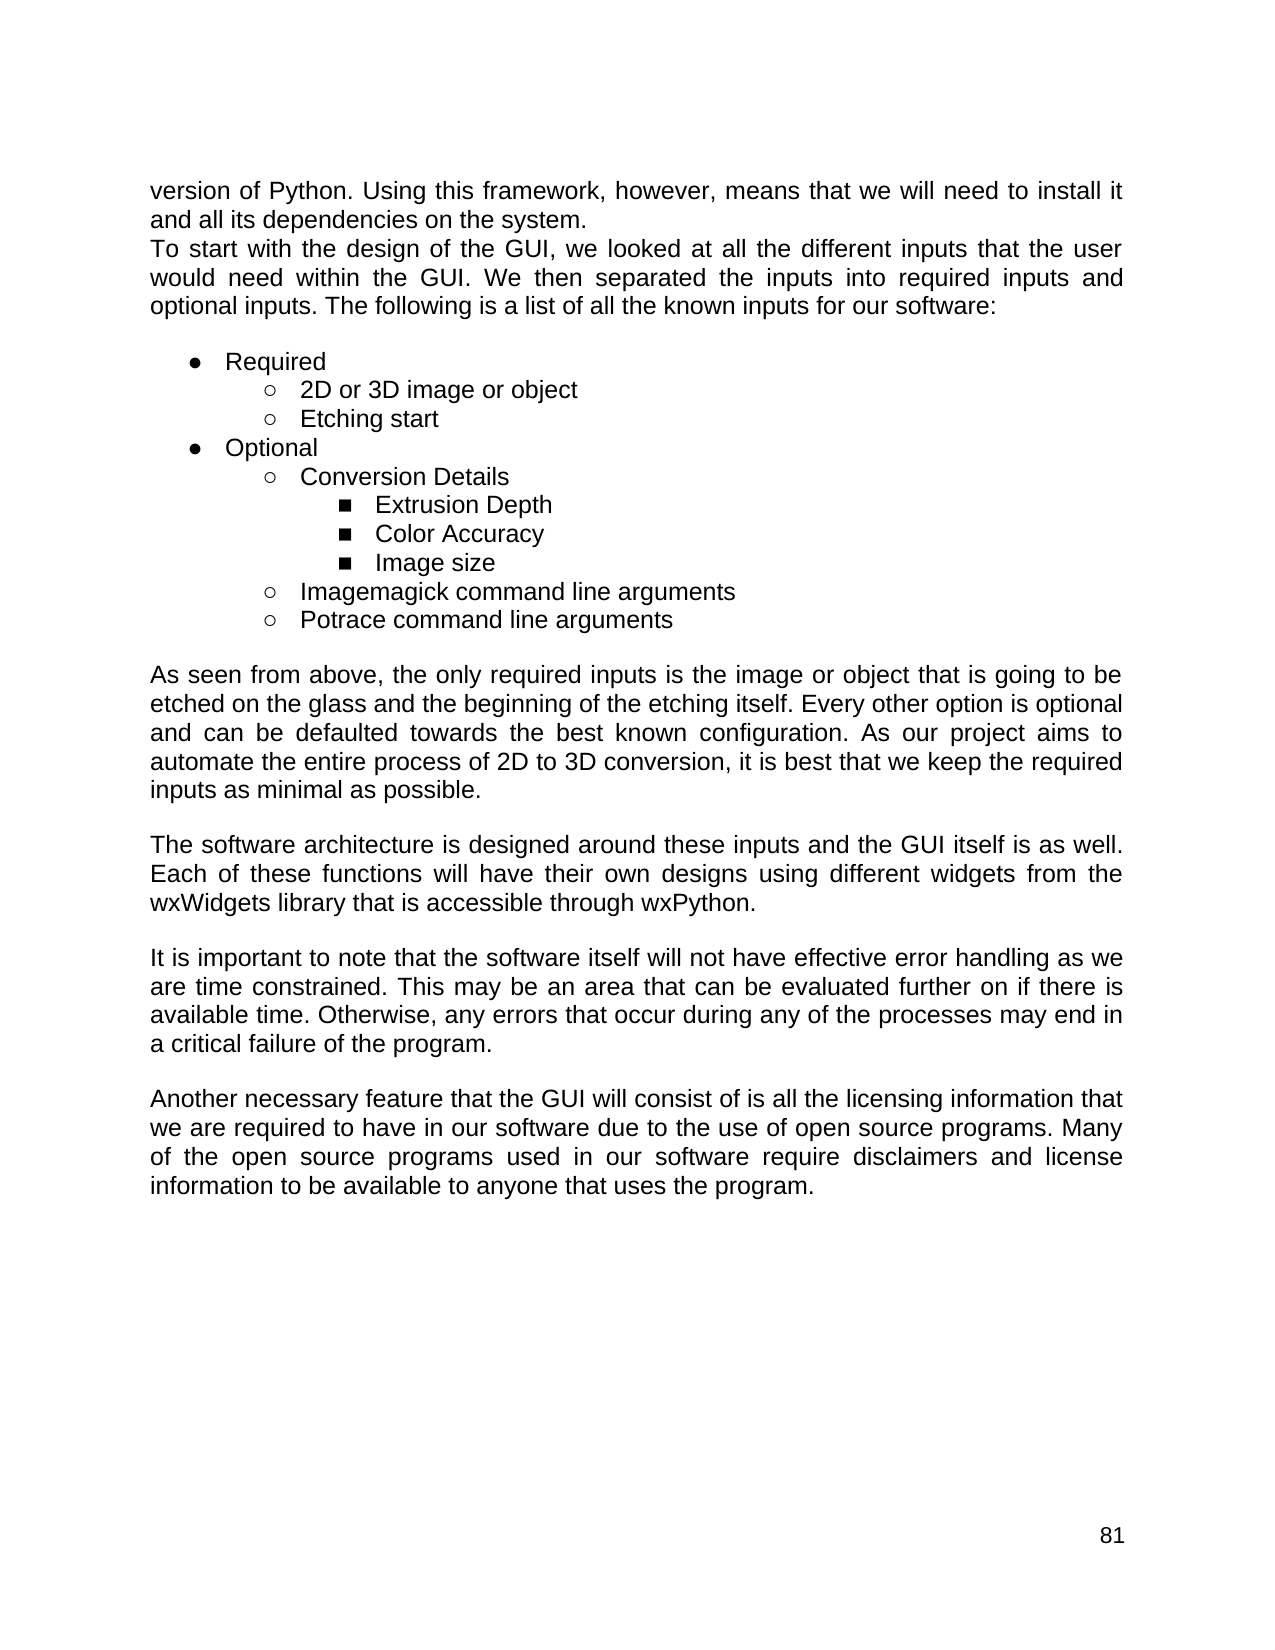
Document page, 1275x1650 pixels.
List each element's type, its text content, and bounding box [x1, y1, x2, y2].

list Extrusion Depth [337, 490, 1125, 519]
text The software architecture is designed around these inputs and the GUI itself is as well. Each of these functions will have their own designs using different widgets from the wxWidgets library that is accessible through wxPython. [150, 830, 1125, 917]
list Etching start [262, 404, 1125, 433]
list Color Accuracy [337, 519, 1125, 548]
list Conversion Details [262, 461, 1125, 490]
list Optional [187, 433, 1125, 461]
text Another necessary feature that the GUI will consist of is all the licensing information that we are required to have in our software due to the use of open source programs. Many of the open source programs used in our software require disclaimers and license information to be available to anyone that uses the program. [150, 1084, 1125, 1199]
text To start with the design of the GUI, we looked at all the different inputs that the user would need within the GUI. We then separated the inputs into required inputs and optional inputs. The following is a list of all the known inputs for our software: [150, 234, 1125, 320]
list 2D or 3D image or object [262, 375, 1125, 404]
list Potrace command line arguments [262, 605, 1125, 634]
text It is important to note that the software itself will not have effective error handling as we are time constrained. This may be an area that can be evaluated further on if there is available time. Otherwise, any errors that occur during any of the processes may end in a critical failure of the program. [150, 943, 1125, 1058]
list Imagemagick command line arguments [262, 576, 1125, 605]
list Required [187, 346, 1125, 375]
list Image size [337, 548, 1125, 576]
text As seen from above, the only required inputs is the image or object that is going to be etched on the glass and the beginning of the etching itself. Every other option is optional and can be defaulted towards the best known configuration. As our project aims to automate the entire process of 2D to 3D conversion, it is best that we keep the required inputs as minimal as possible. [150, 660, 1125, 804]
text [150, 176, 1125, 234]
